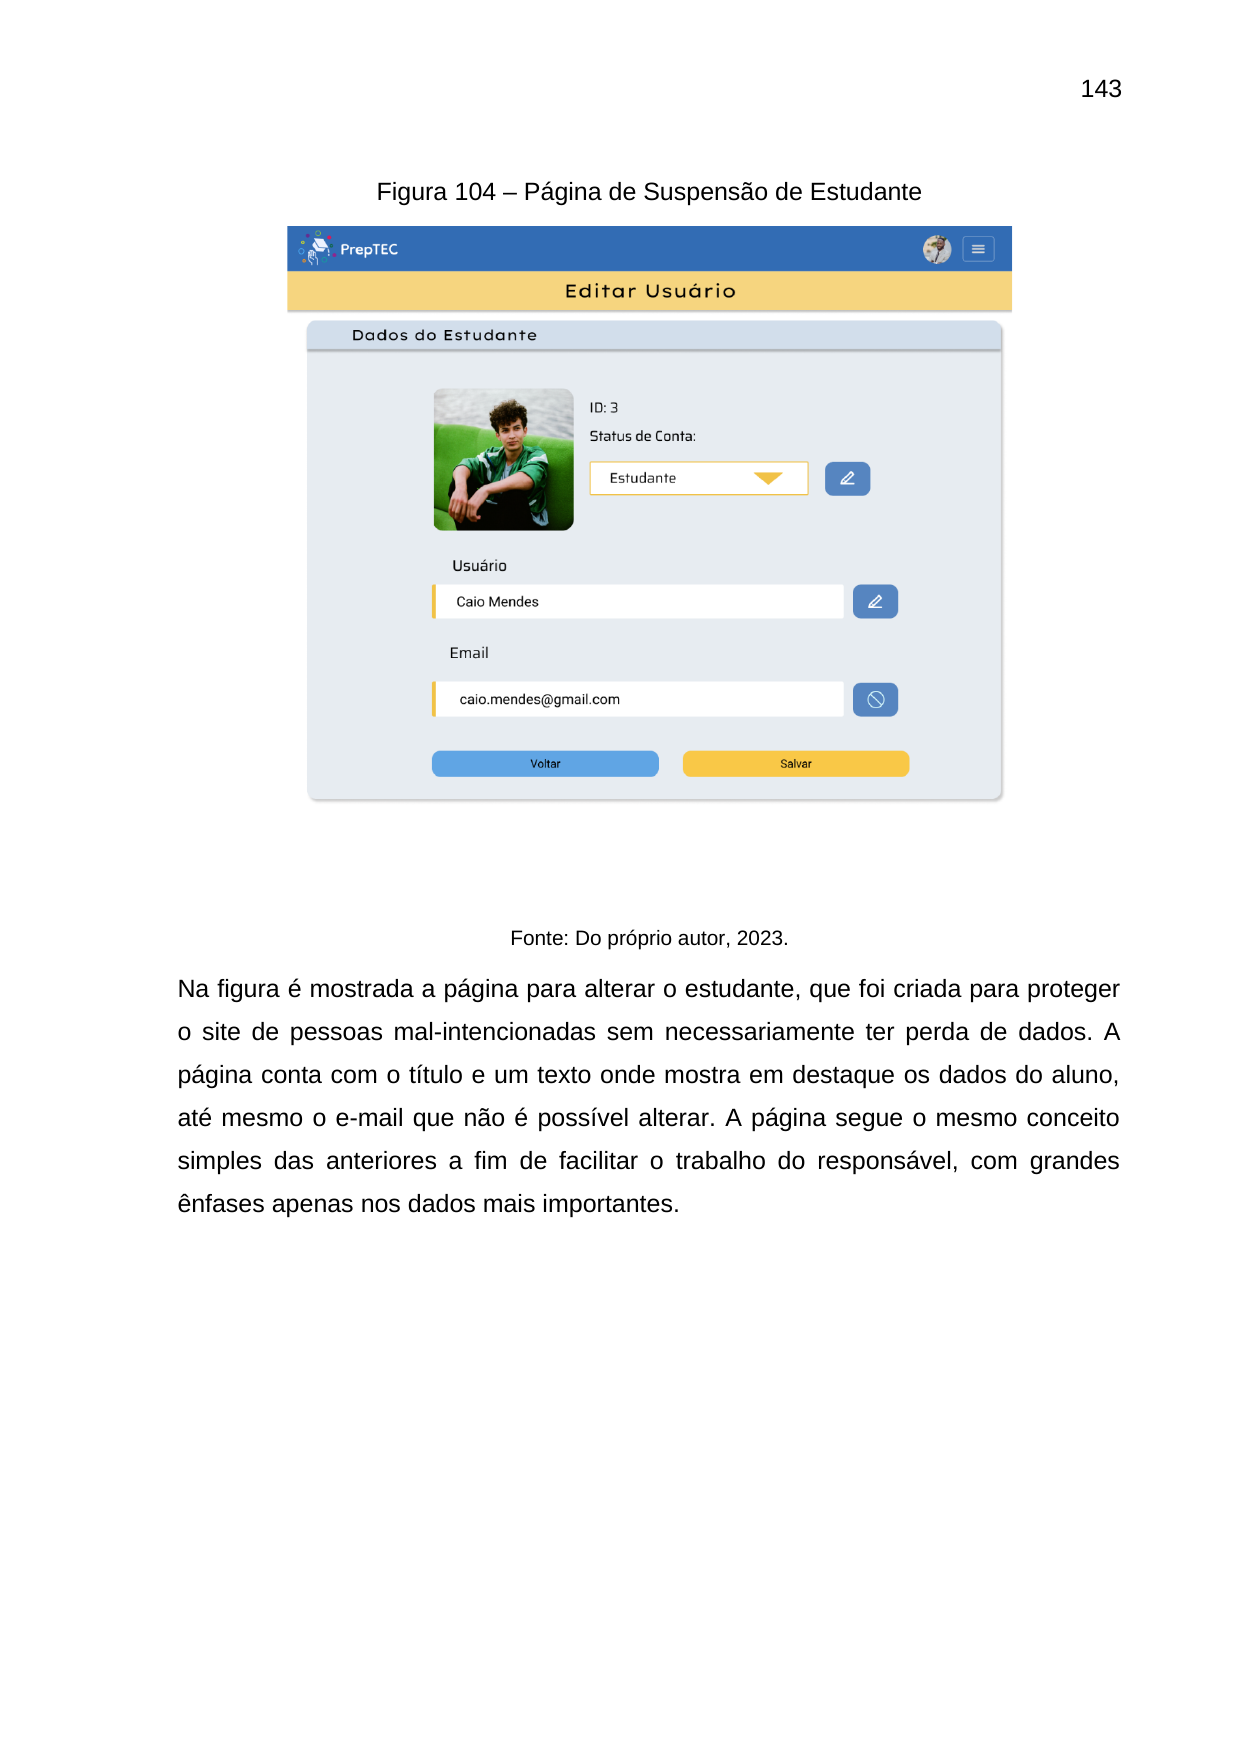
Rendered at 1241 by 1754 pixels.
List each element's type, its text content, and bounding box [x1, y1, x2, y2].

text Figura 104 – Página de Suspensão de Estudante [177, 177, 1122, 206]
text Na figura é mostrada a página para alterar o estudante, que foi criada para proteger o site de pessoas mal-intencionadas sem necessariamente ter perda de dados. A página conta com o título e um texto onde mostra em destaque os dados do aluno, até mesmo o e-mail que não é possível alterar. A página segue o mesmo conceito simples das anteriores a fim de facilitar o trabalho do responsável, com grandes ênfases apenas nos dados mais importantes. [177, 974, 1122, 1218]
text Fonte: Do próprio autor, 2023. [177, 925, 1122, 949]
picture [287, 226, 1013, 899]
